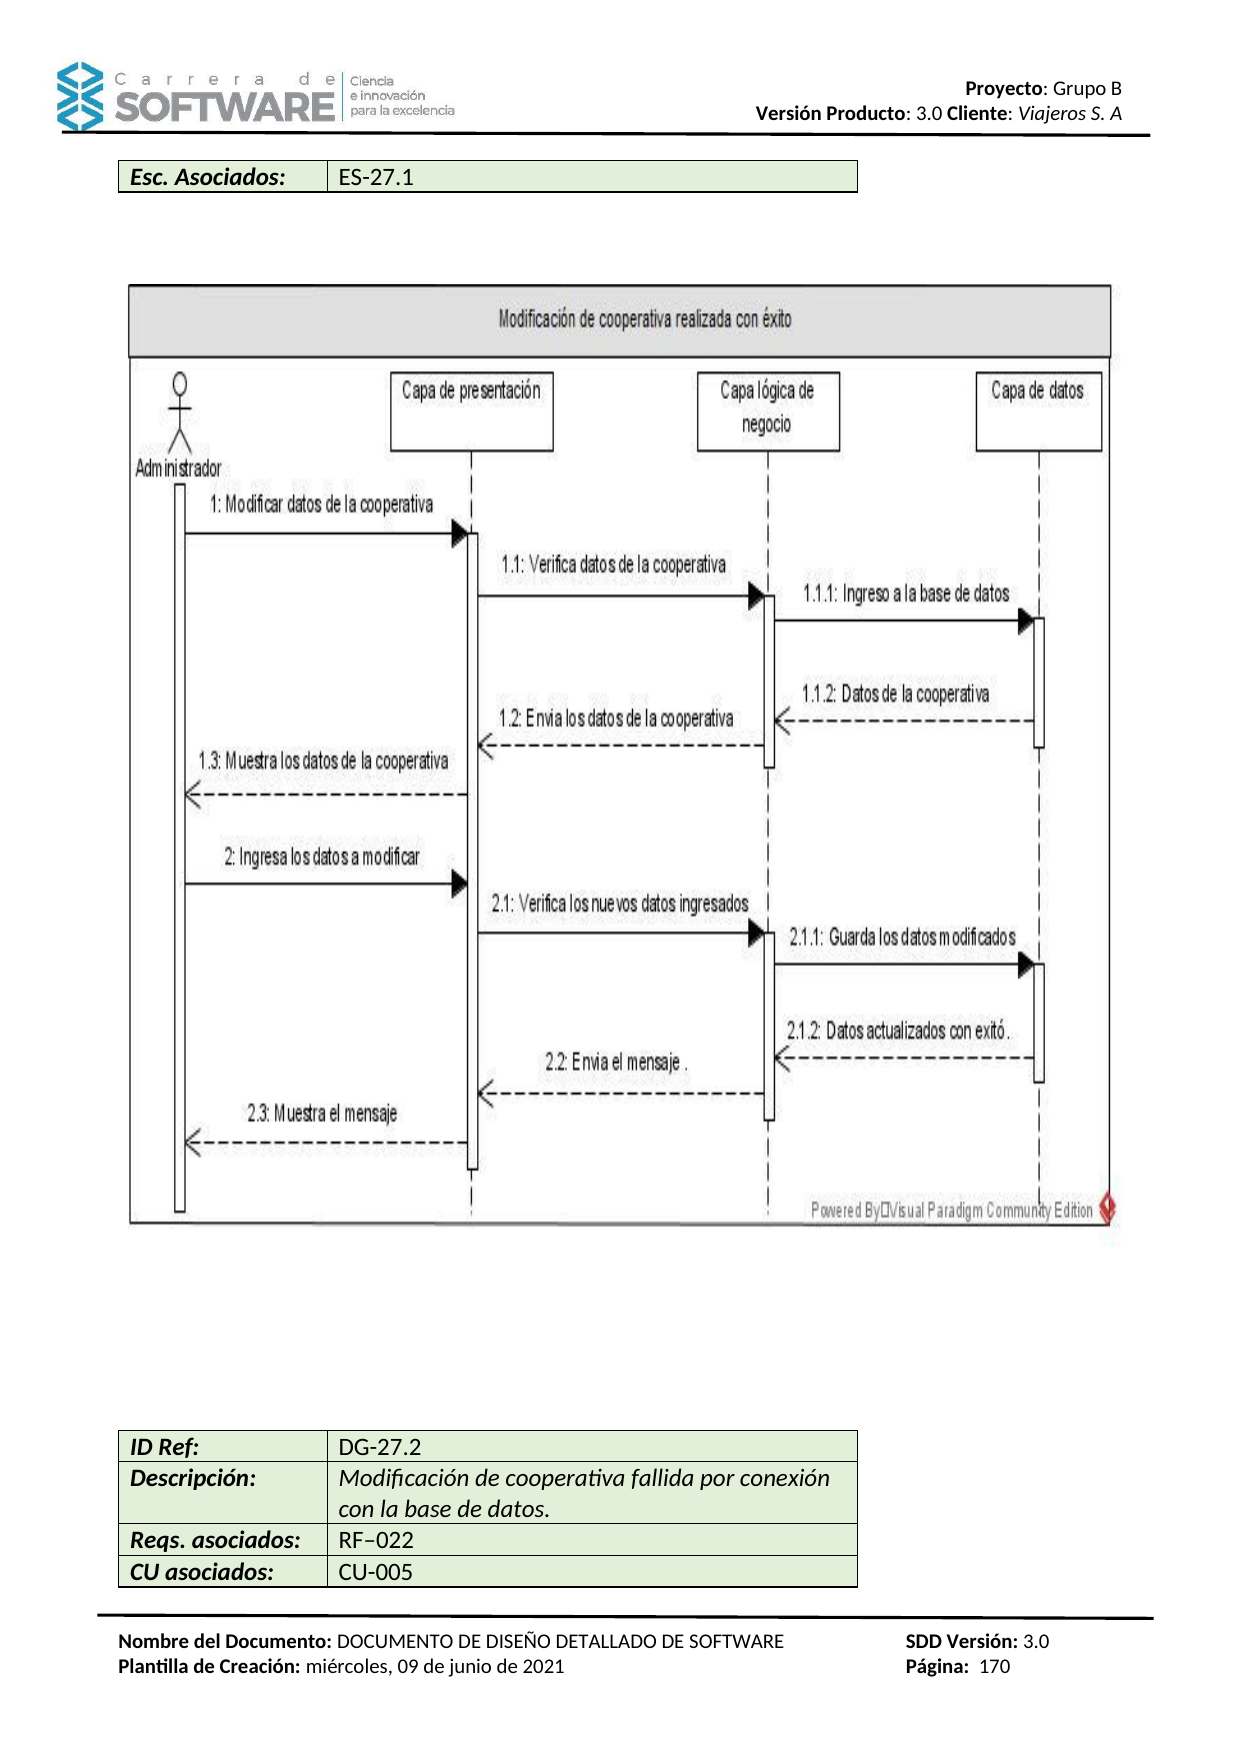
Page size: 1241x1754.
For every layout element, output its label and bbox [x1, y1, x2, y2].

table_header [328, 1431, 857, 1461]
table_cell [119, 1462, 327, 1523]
picture [118, 284, 1123, 1247]
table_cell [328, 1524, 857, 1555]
picture [46, 46, 461, 154]
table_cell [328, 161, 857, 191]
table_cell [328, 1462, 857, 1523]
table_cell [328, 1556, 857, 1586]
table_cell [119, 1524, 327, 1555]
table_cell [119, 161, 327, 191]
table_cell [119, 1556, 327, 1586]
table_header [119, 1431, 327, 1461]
